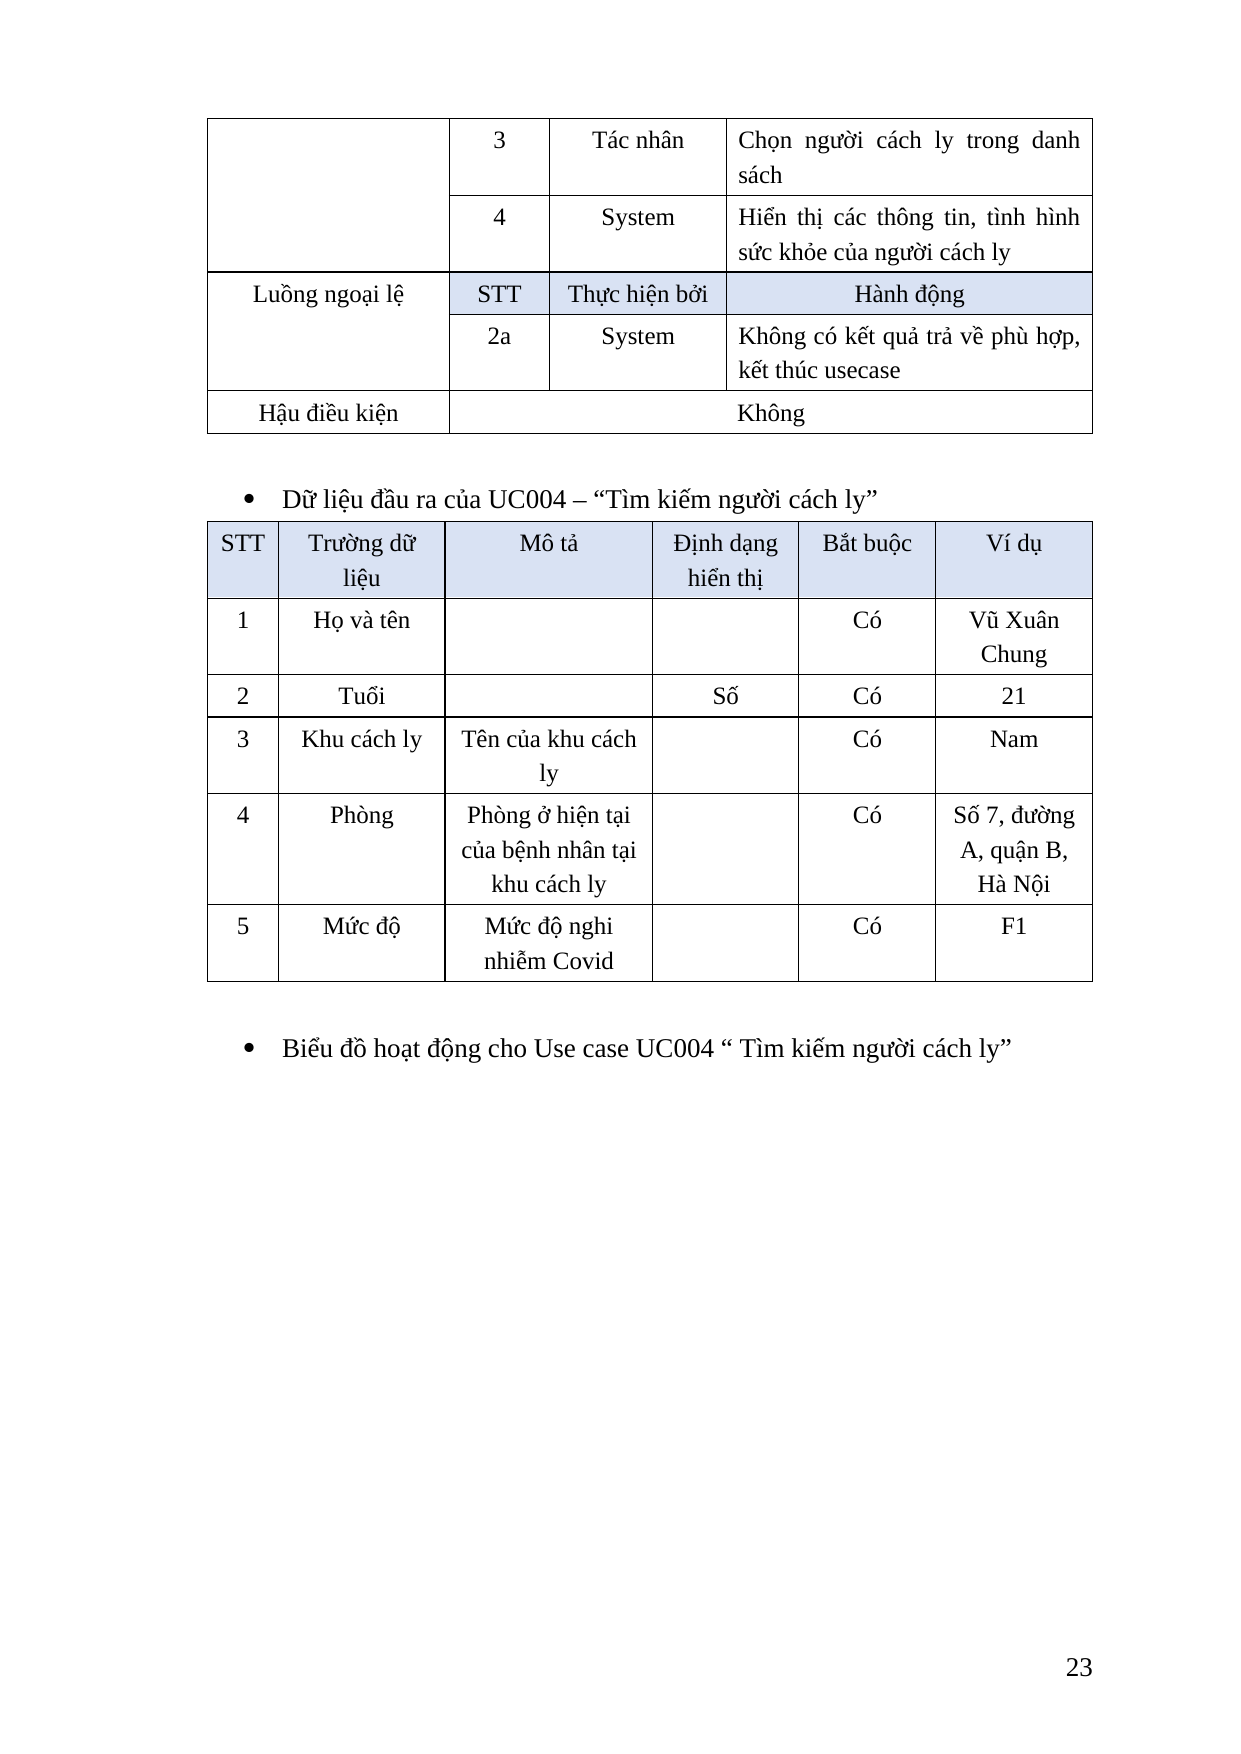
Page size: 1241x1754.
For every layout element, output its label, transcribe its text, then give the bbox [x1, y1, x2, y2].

table_cell Có [799, 675, 935, 716]
table_cell Có [799, 718, 935, 793]
table_header STT [208, 522, 278, 597]
table_cell Có [799, 599, 935, 674]
table_cell Không [450, 391, 1092, 432]
table_cell Có [799, 794, 935, 904]
table_cell 4 [208, 794, 278, 904]
table_cell Thực hiện bởi [550, 273, 726, 314]
table_header Định dạng hiển thị [653, 522, 798, 597]
table_cell 5 [208, 905, 278, 981]
table_header Mô tả [446, 522, 652, 597]
table_cell Số [653, 675, 798, 716]
table_cell Tên của khu cách ly [446, 718, 652, 793]
table_cell Phòng [279, 794, 444, 904]
table_cell System [550, 196, 726, 271]
table_cell Phòng ở hiện tại của bệnh nhân tại khu cách ly [446, 794, 652, 904]
table_cell [653, 718, 798, 793]
table_cell 2a [450, 315, 549, 390]
table_cell Số 7, đường A, quận B, Hà Nội [936, 794, 1092, 904]
table_cell Mức độ [279, 905, 444, 981]
table_cell [653, 905, 798, 981]
table_cell 3 [208, 718, 278, 793]
table_cell Khu cách ly [279, 718, 444, 793]
table_cell 3 [450, 119, 549, 195]
table_cell Hậu điều kiện [208, 391, 449, 432]
table_cell Hành động [727, 273, 1092, 314]
table_cell [653, 599, 798, 674]
table_cell Hiển thị các thông tin, tình hình sức khỏe của người cách ly [727, 196, 1092, 271]
table_cell 2 [208, 675, 278, 716]
table_cell [446, 675, 652, 716]
table_cell Nam [936, 718, 1092, 793]
table_cell Có [799, 905, 935, 981]
table_cell Tuổi [279, 675, 444, 716]
list Dữ liệu đầu ra của UC004 – “Tìm kiếm người cách ly” [244, 483, 1092, 514]
table_cell Không có kết quả trả về phù hợp, kết thúc usecase [727, 315, 1092, 390]
table_cell [653, 794, 798, 904]
table_cell 21 [936, 675, 1092, 716]
table_cell 1 [208, 599, 278, 674]
table_cell Chọn người cách ly trong danh sách [727, 119, 1092, 195]
table_cell [446, 599, 652, 674]
table_cell Luồng ngoại lệ [208, 273, 449, 390]
table_cell Vũ Xuân Chung [936, 599, 1092, 674]
table_cell STT [450, 273, 549, 314]
table_header Ví dụ [936, 522, 1092, 597]
table_cell 4 [450, 196, 549, 271]
table_cell Mức độ nghi nhiễm Covid [446, 905, 652, 981]
table_cell Tác nhân [550, 119, 726, 195]
table_header Bắt buộc [799, 522, 935, 597]
table_cell System [550, 315, 726, 390]
table_header Trường dữ liệu [279, 522, 444, 597]
table_cell F1 [936, 905, 1092, 981]
table_cell Họ và tên [279, 599, 444, 674]
list Biểu đồ hoạt động cho Use case UC004 “ Tìm kiếm người cách ly” [244, 1032, 1092, 1063]
